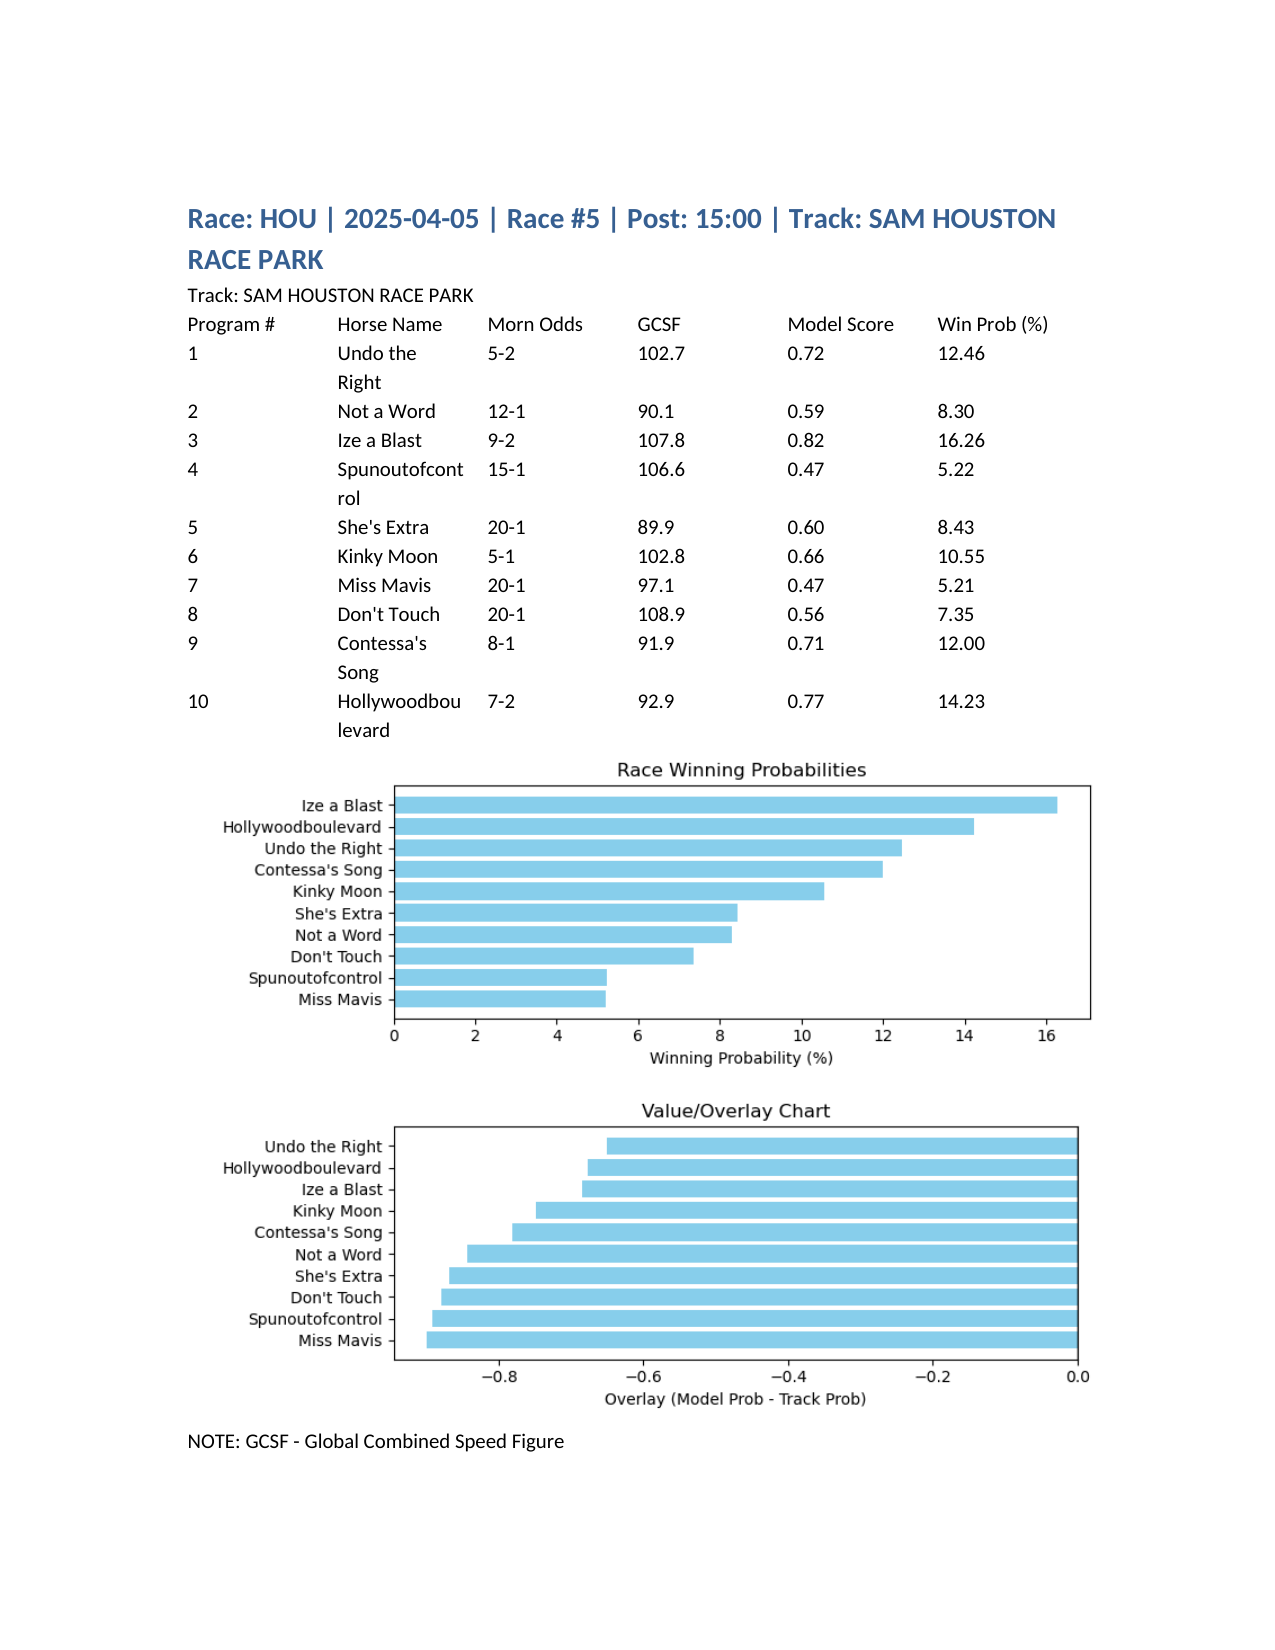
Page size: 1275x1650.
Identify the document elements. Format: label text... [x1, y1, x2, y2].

text Track: SAM HOUSTON RACE PARK [187, 282, 1087, 307]
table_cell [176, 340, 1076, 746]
picture [206, 1087, 1107, 1425]
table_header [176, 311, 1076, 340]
text NOTE: GCSF - Global Combined Speed Figure [187, 1429, 1087, 1454]
subtitle Race: HOU | 2025-04-05 | Race #5 | Post: 15:00 | Track: SAM HOUSTON RACE PARK [187, 200, 1087, 277]
picture [206, 746, 1107, 1084]
